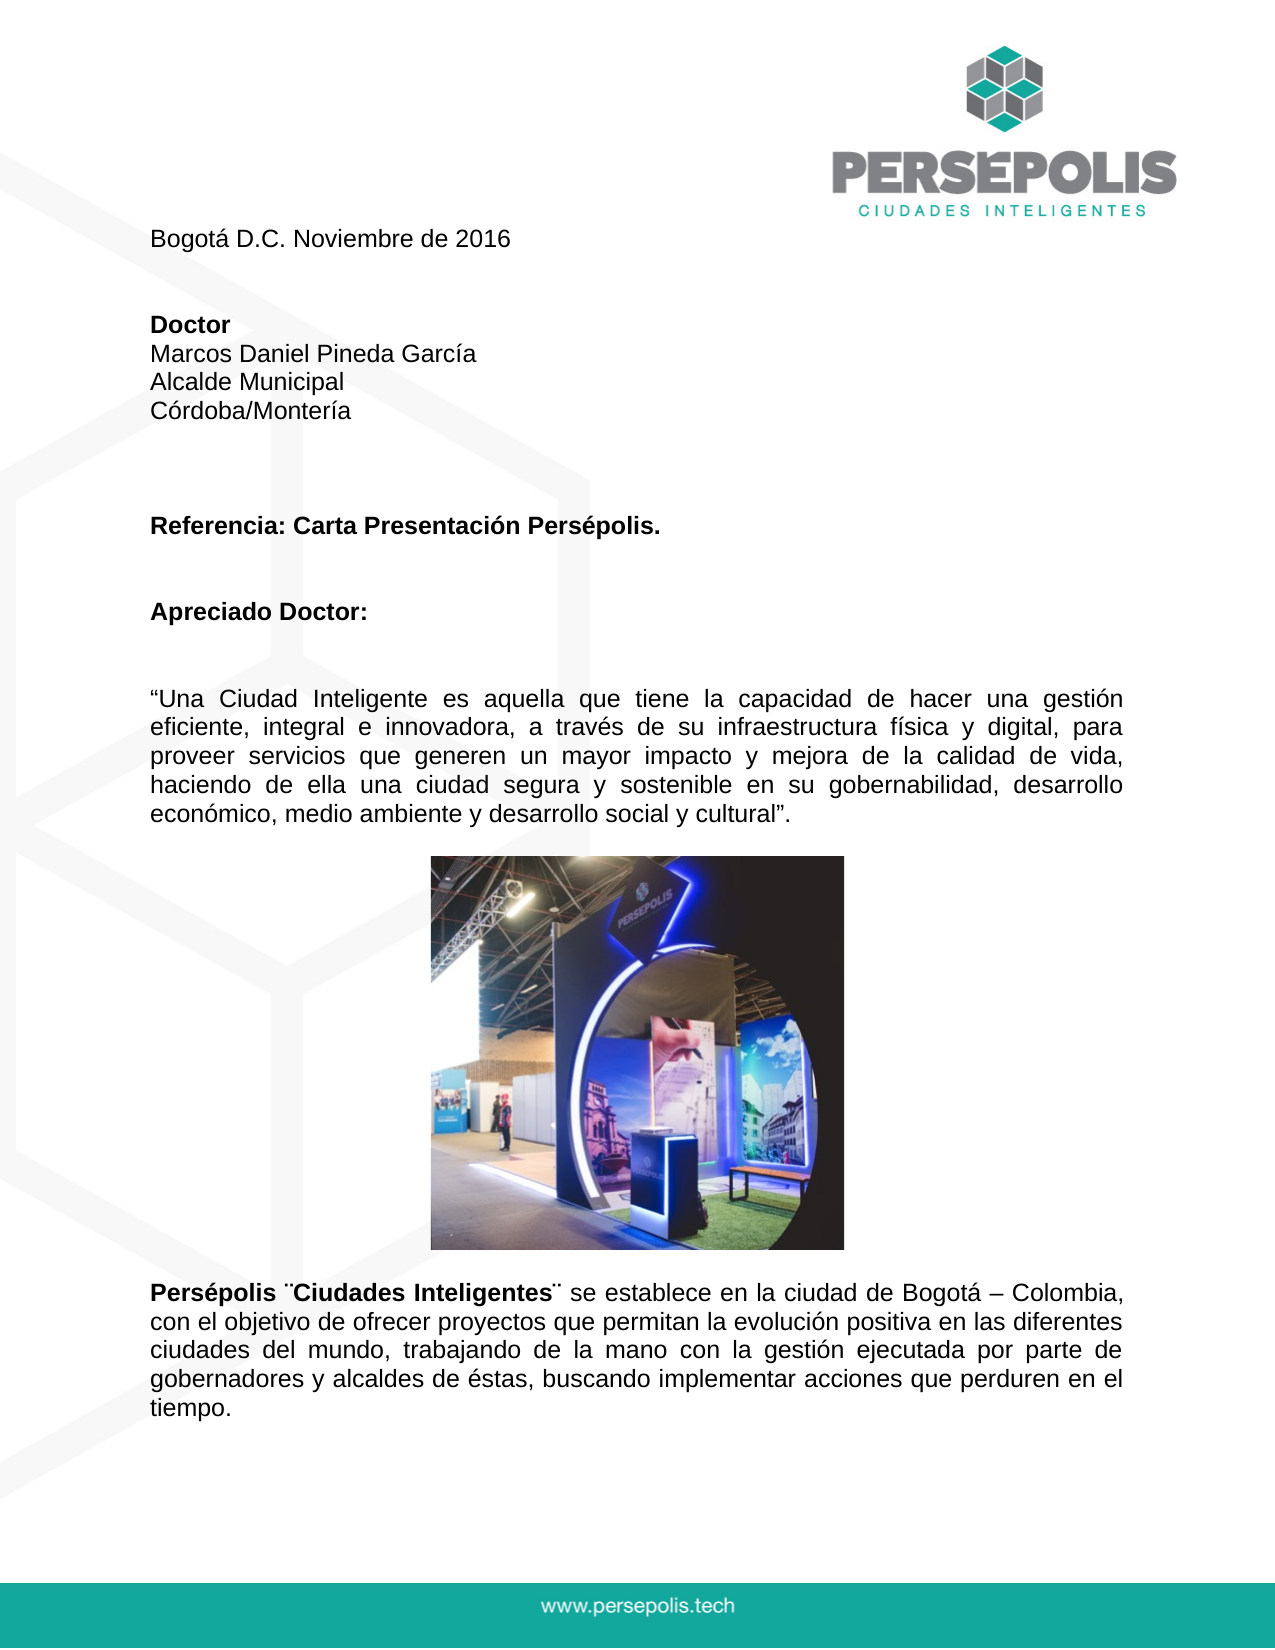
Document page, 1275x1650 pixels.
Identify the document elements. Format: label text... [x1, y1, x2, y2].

text Alcalde Municipal [150, 367, 1125, 396]
text Persépolis ¨Ciudades Inteligentes¨ se establece en la ciudad de Bogotá – Colombia, con el objetivo de ofrecer proyectos que permitan la evolución positiva en las diferentes ciudades del mundo, trabajando de la mano con la gestión ejecutada por parte de gobernadores y alcaldes de éstas, buscando implementar acciones que perduren en el tiempo. [150, 1278, 1125, 1422]
text Doctor [150, 310, 1125, 339]
picture [0, 0, 1275, 1648]
text Córdoba/Montería [150, 396, 1125, 425]
text Marcos Daniel Pineda García [150, 339, 1125, 367]
text “Una Ciudad Inteligente es aquella que tiene la capacidad de hacer una gestión eficiente, integral e innovadora, a través de su infraestructura física y digital, para proveer servicios que generen un mayor impacto y mejora de la calidad de vida, haciendo de ella una ciudad segura y sostenible en su gobernabilidad, desarrollo económico, medio ambiente y desarrollo social y cultural”. [150, 684, 1125, 827]
text Referencia: Carta Presentación Persépolis. [150, 511, 1125, 540]
text Apreciado Doctor: [150, 597, 1125, 626]
text Bogotá D.C. Noviembre de 2016 [150, 224, 1125, 252]
